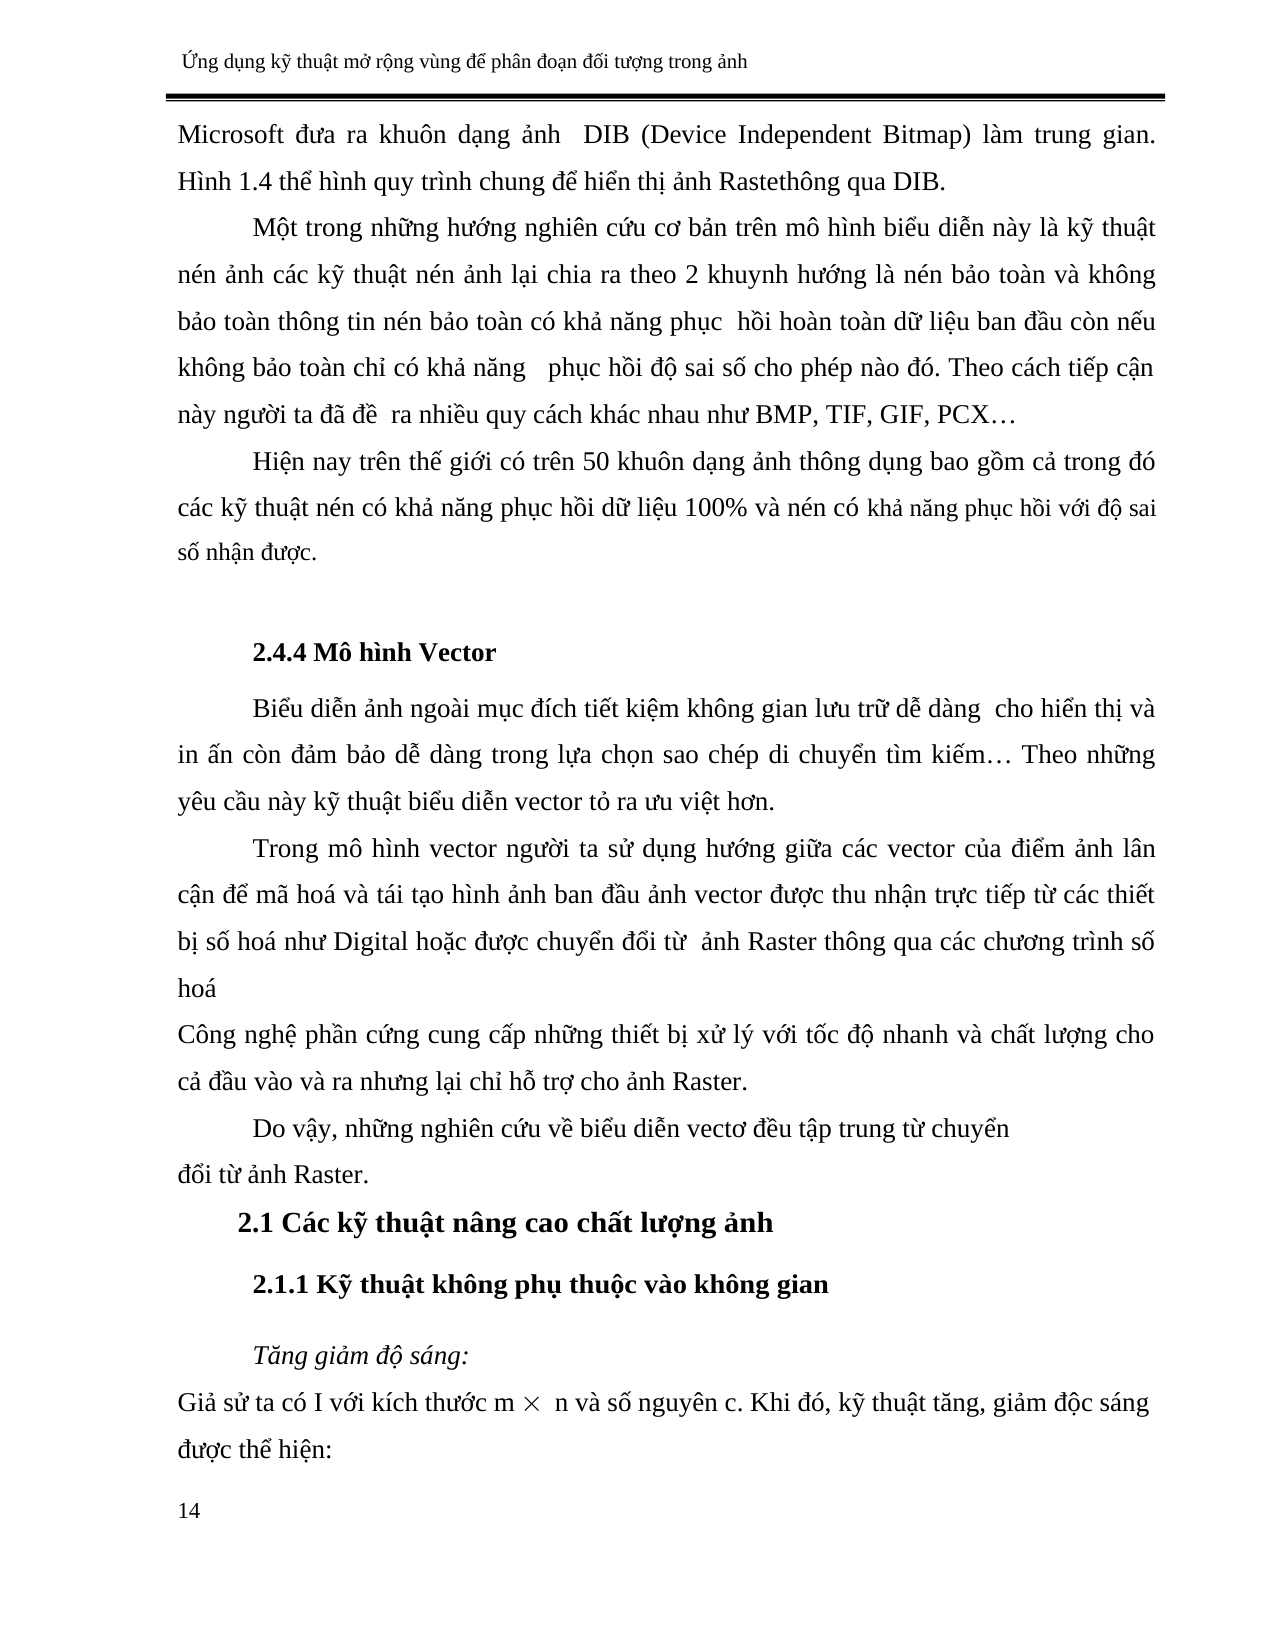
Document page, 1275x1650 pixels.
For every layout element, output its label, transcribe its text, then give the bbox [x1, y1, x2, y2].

text Công nghệ phần cứng cung cấp những thiết bị xử lý với tốc độ nhanh và chất lượng cho cả đầu vào và ra nhưng lại chỉ hỗ trợ cho ảnh Raster. [177, 1018, 1157, 1096]
text Hiện nay trên thế giới có trên 50 khuôn dạng ảnh thông dụng bao gồm cả trong đó các kỹ thuật nén có khả năng phục hồi dữ liệu 100% và nén có khả năng phục hồi với độ sai số nhận được. [177, 445, 1157, 566]
text Một trong những hướng nghiên cứu cơ bản trên mô hình biểu diễn này là kỹ thuật nén ảnh các kỹ thuật nén ảnh lại chia ra theo 2 khuynh hướng là nén bảo toàn và không bảo toàn thông tin nén bảo toàn có khả năng phục hồi hoàn toàn dữ liệu ban đầu còn nếu không bảo toàn chỉ có khả năng phục hồi độ sai số cho phép nào đó. Theo cách tiếp cận này người ta đã đề ra nhiều quy cách khác nhau như BMP, TIF, GIF, PCX… [177, 211, 1157, 429]
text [177, 118, 1157, 196]
subtitle 2.4.4 Mô hình Vector [252, 636, 1157, 667]
subtitle 2.1.1 Kỹ thuật không phụ thuộc vào không gian [252, 1268, 1157, 1299]
text Giả sử ta có I với kích thước m  n và số nguyên c. Khi đó, kỹ thuật tăng, giảm độc sáng được thể hiện: [177, 1386, 1157, 1464]
text đổi từ ảnh Raster. [177, 1158, 1157, 1189]
text Trong mô hình vector người ta sử dụng hướng giữa các vector của điểm ảnh lân cận để mã hoá và tái tạo hình ảnh ban đầu ảnh vector được thu nhận trực tiếp từ các thiết bị số hoá như Digital hoặc được chuyển đổi từ ảnh Raster thông qua các chương trình số hoá [177, 832, 1157, 1003]
text Do vậy, những nghiên cứu về biểu diễn vectơ đều tập trung từ chuyển [177, 1112, 1157, 1143]
text Tăng giảm độ sáng: [177, 1339, 1157, 1371]
subtitle 2.1 Các kỹ thuật nâng cao chất lượng ảnh [237, 1205, 1157, 1239]
text Biểu diễn ảnh ngoài mục đích tiết kiệm không gian lưu trữ dễ dàng cho hiển thị và in ấn còn đảm bảo dễ dàng trong lựa chọn sao chép di chuyển tìm kiếm… Theo những yêu cầu này kỹ thuật biểu diễn vector tỏ ra ưu việt hơn. [177, 692, 1157, 816]
